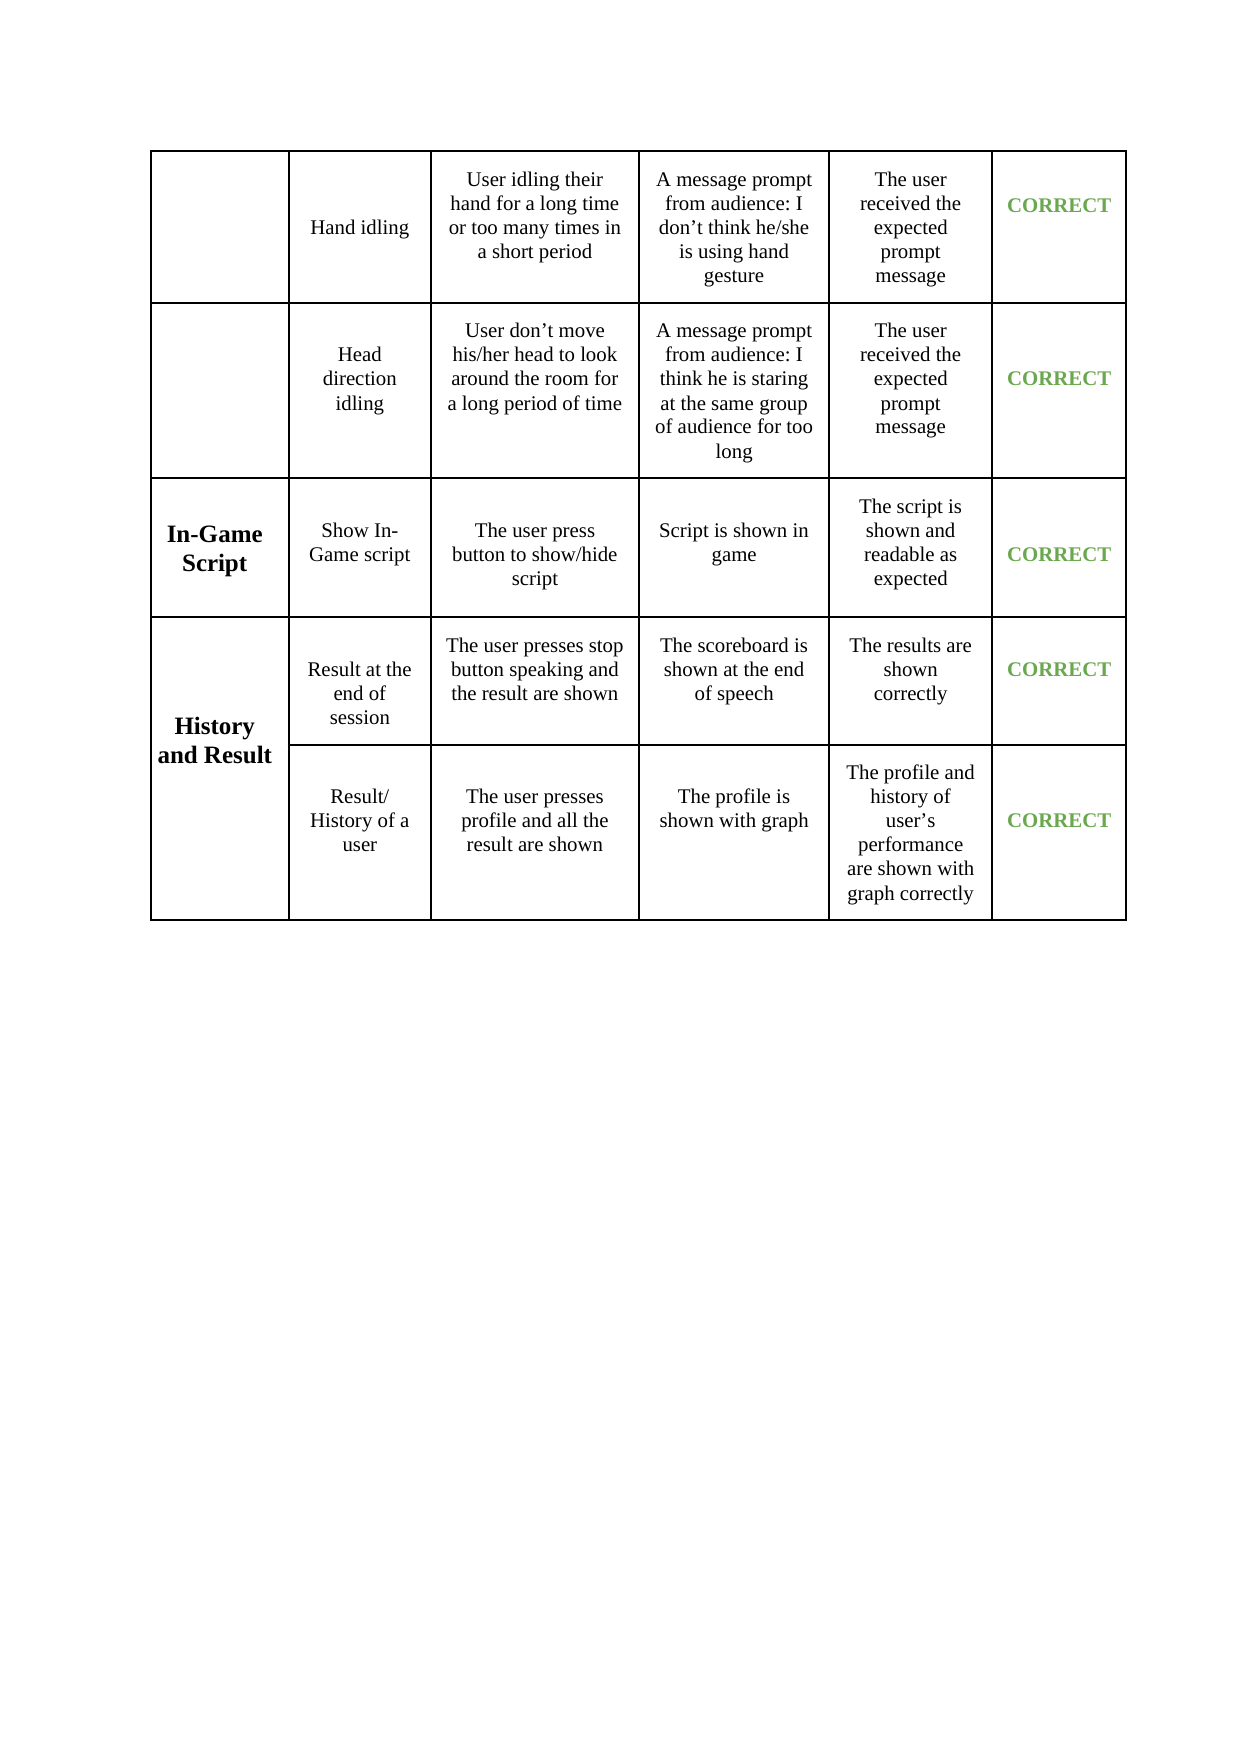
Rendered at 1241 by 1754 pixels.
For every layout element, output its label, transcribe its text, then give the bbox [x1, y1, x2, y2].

table_cell [152, 304, 288, 477]
table_cell User don’t move his/her head to look around the room for a long period of time [432, 304, 638, 477]
table_cell The results are shown correctly [830, 618, 991, 743]
table_cell CORRECT [993, 152, 1125, 302]
table_cell The script is shown and readable as expected [830, 479, 991, 616]
table_cell Script is shown in game [640, 479, 828, 616]
table_cell The profile and history of user’s performance are shown with graph correctly [830, 746, 991, 919]
table_cell CORRECT [993, 304, 1125, 477]
table_cell In-Game Script [152, 479, 288, 616]
table_cell History and Result [152, 618, 288, 919]
table_cell Hand idling [290, 152, 430, 302]
table_cell Result at the end of session [290, 618, 430, 743]
table_cell Head direction idling [290, 304, 430, 477]
table_cell A message prompt from audience: I think he is staring at the same group of audience for too long [640, 304, 828, 477]
table_cell Show In-Game script [290, 479, 430, 616]
table_cell The profile is shown with graph [640, 746, 828, 919]
table_cell The user presses profile and all the result are shown [432, 746, 638, 919]
table_cell User idling their hand for a long time or too many times in a short period [432, 152, 638, 302]
table_cell The user presses stop button speaking and the result are shown [432, 618, 638, 743]
table_cell CORRECT [993, 618, 1125, 743]
table_cell The scoreboard is shown at the end of speech [640, 618, 828, 743]
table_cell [830, 152, 991, 302]
table_cell CORRECT [993, 479, 1125, 616]
table_cell A message prompt from audience: I don’t think he/she is using hand gesture [640, 152, 828, 302]
table_cell Result/ History of a user [290, 746, 430, 919]
table_cell The user press button to show/hide script [432, 479, 638, 616]
table_cell The user received the expected prompt message [830, 304, 991, 477]
table_cell CORRECT [993, 746, 1125, 919]
